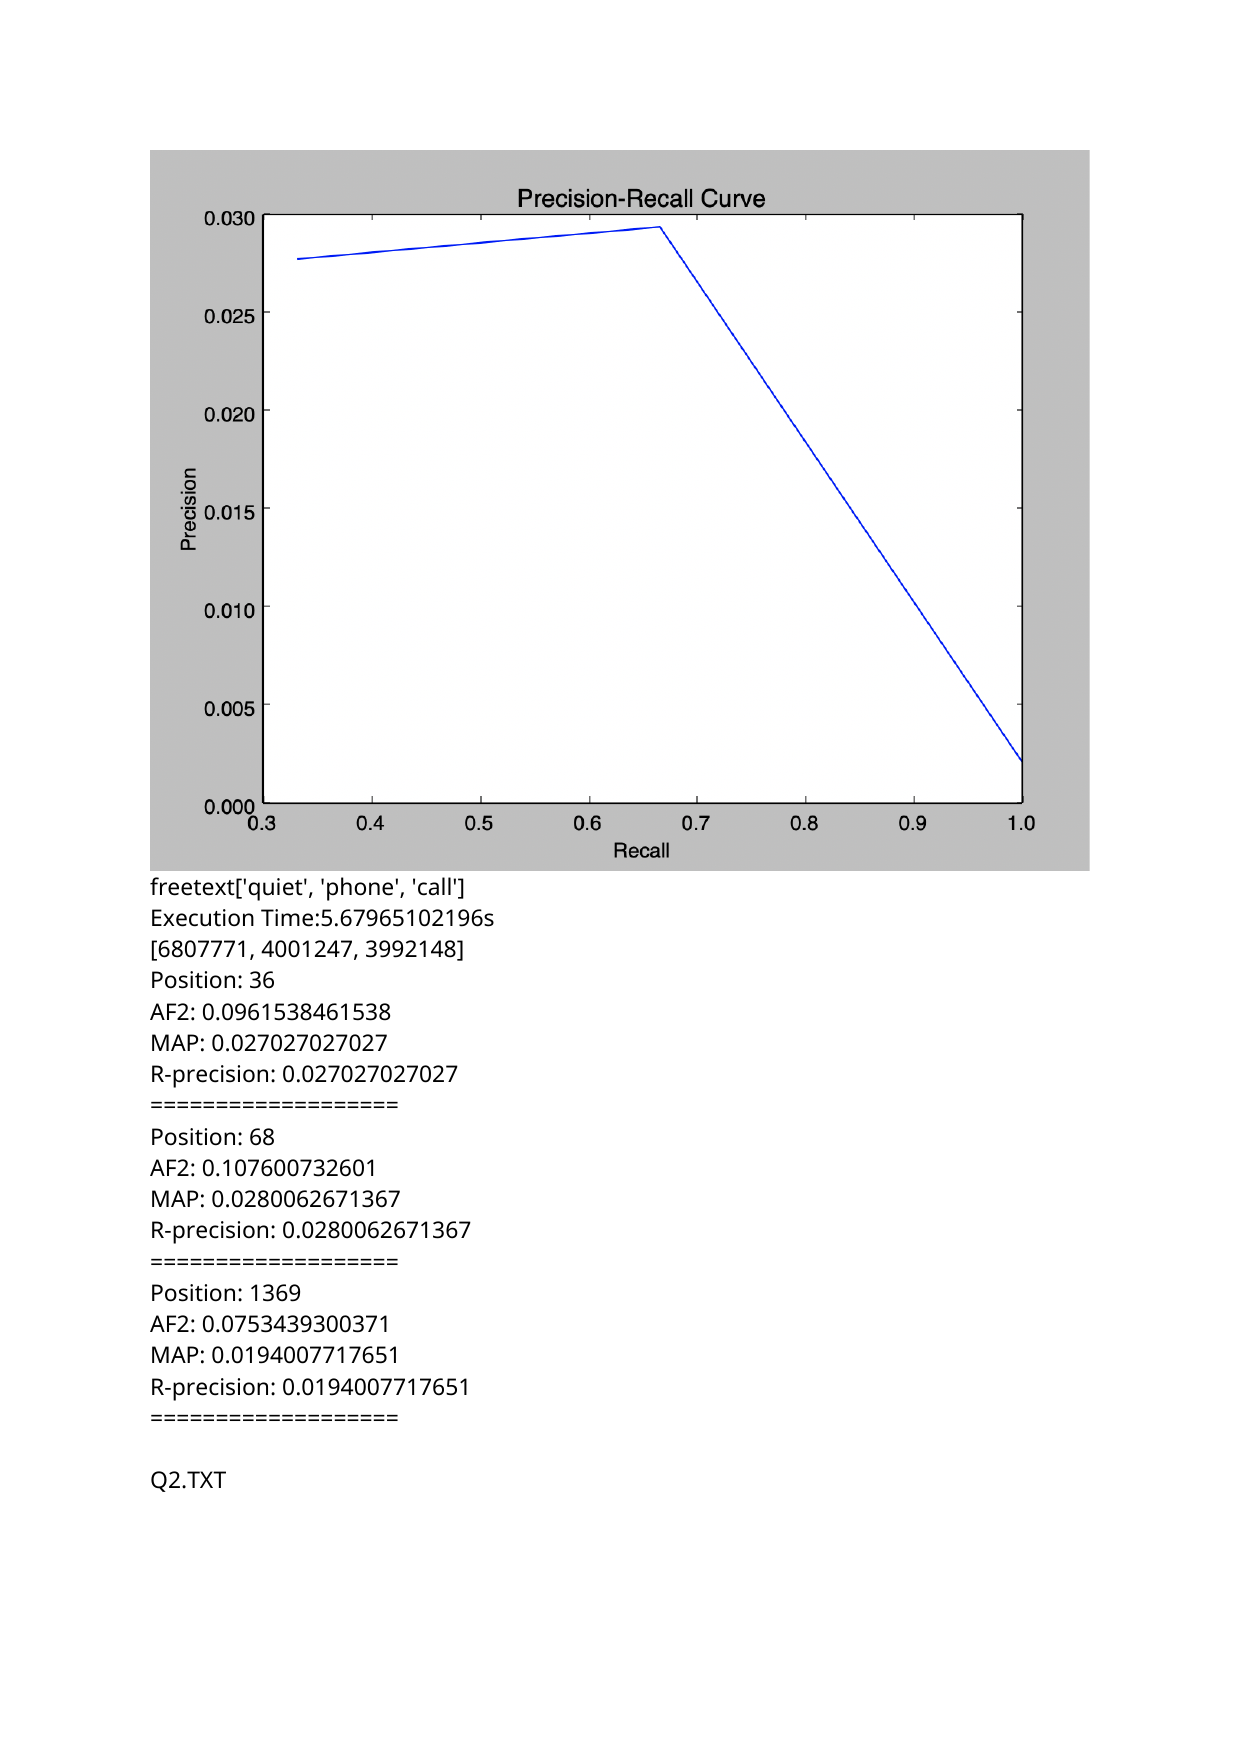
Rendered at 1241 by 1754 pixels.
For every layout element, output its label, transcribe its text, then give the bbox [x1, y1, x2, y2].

text =================== [150, 1089, 1090, 1121]
text AF2: 0.0961538461538 [150, 996, 1090, 1027]
text Q2.TXT [150, 1464, 1090, 1496]
text R-precision: 0.0194007717651 [150, 1371, 1090, 1402]
text [6807771, 4001247, 3992148] [150, 933, 1090, 964]
text Position: 1369 [150, 1277, 1090, 1308]
text freetext['quiet', 'phone', 'call'] [150, 871, 1090, 902]
text MAP: 0.0280062671367 [150, 1183, 1090, 1214]
text =================== [150, 1402, 1090, 1433]
text Position: 36 [150, 964, 1090, 996]
text Execution Time:5.67965102196s [150, 902, 1090, 933]
text Position: 68 [150, 1121, 1090, 1152]
text R-precision: 0.027027027027 [150, 1058, 1090, 1089]
text =================== [150, 1246, 1090, 1277]
text MAP: 0.0194007717651 [150, 1339, 1090, 1371]
text MAP: 0.027027027027 [150, 1027, 1090, 1058]
picture [150, 150, 1090, 871]
text AF2: 0.107600732601 [150, 1152, 1090, 1183]
text R-precision: 0.0280062671367 [150, 1214, 1090, 1246]
text AF2: 0.0753439300371 [150, 1308, 1090, 1339]
